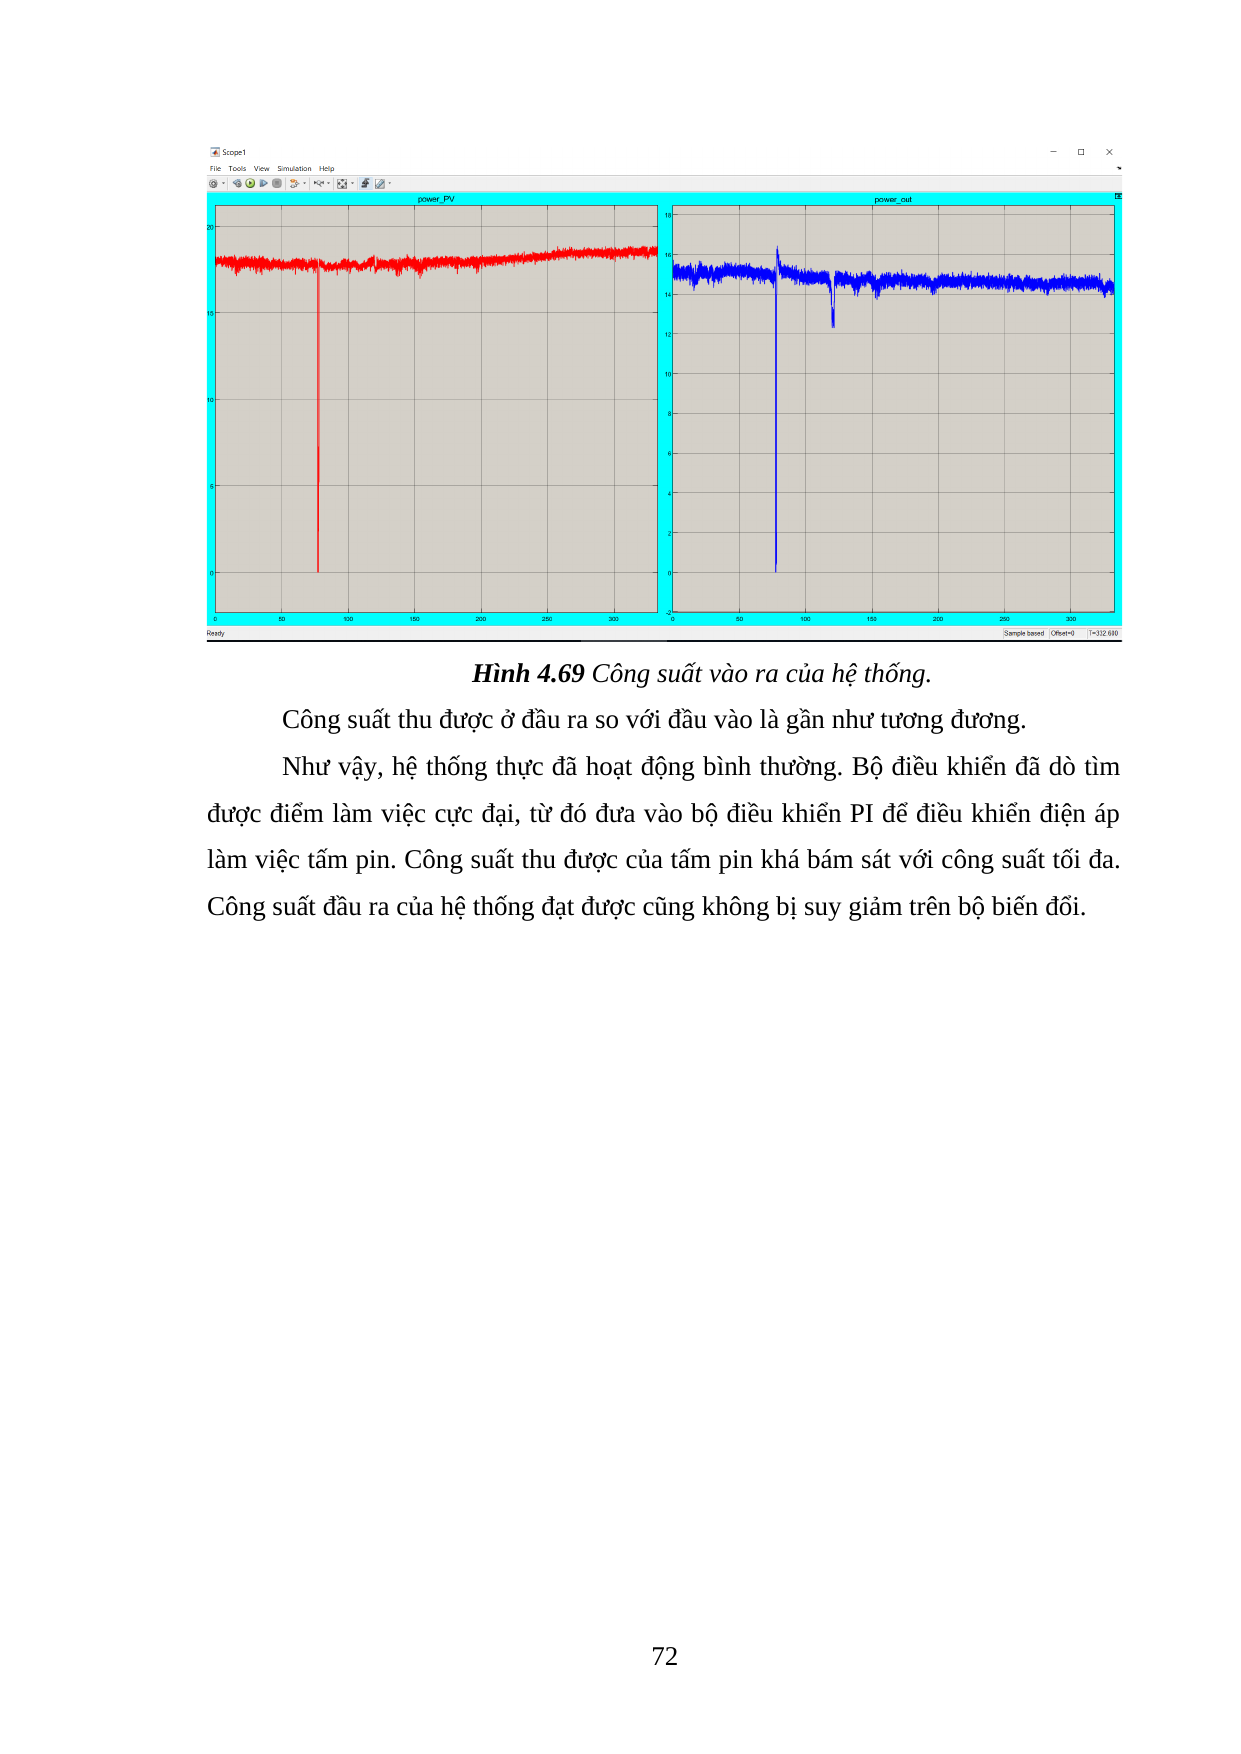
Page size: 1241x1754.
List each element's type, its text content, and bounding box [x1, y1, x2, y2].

text Như vậy, hệ thống thực đã hoạt động bình thường. Bộ điều khiển đã dò tìm được điểm làm việc cực đại, từ đó đưa vào bộ điều khiển PI để điều khiển điện áp làm việc tấm pin. Công suất thu được của tấm pin khá bám sát với công suất tối đa. Công suất đầu ra của hệ thống đạt được cũng không bị suy giảm trên bộ biến đổi. [207, 750, 1122, 921]
text Công suất thu được ở đầu ra so với đầu vào là gần như tương đương. [207, 704, 1122, 735]
picture [206, 147, 1123, 642]
